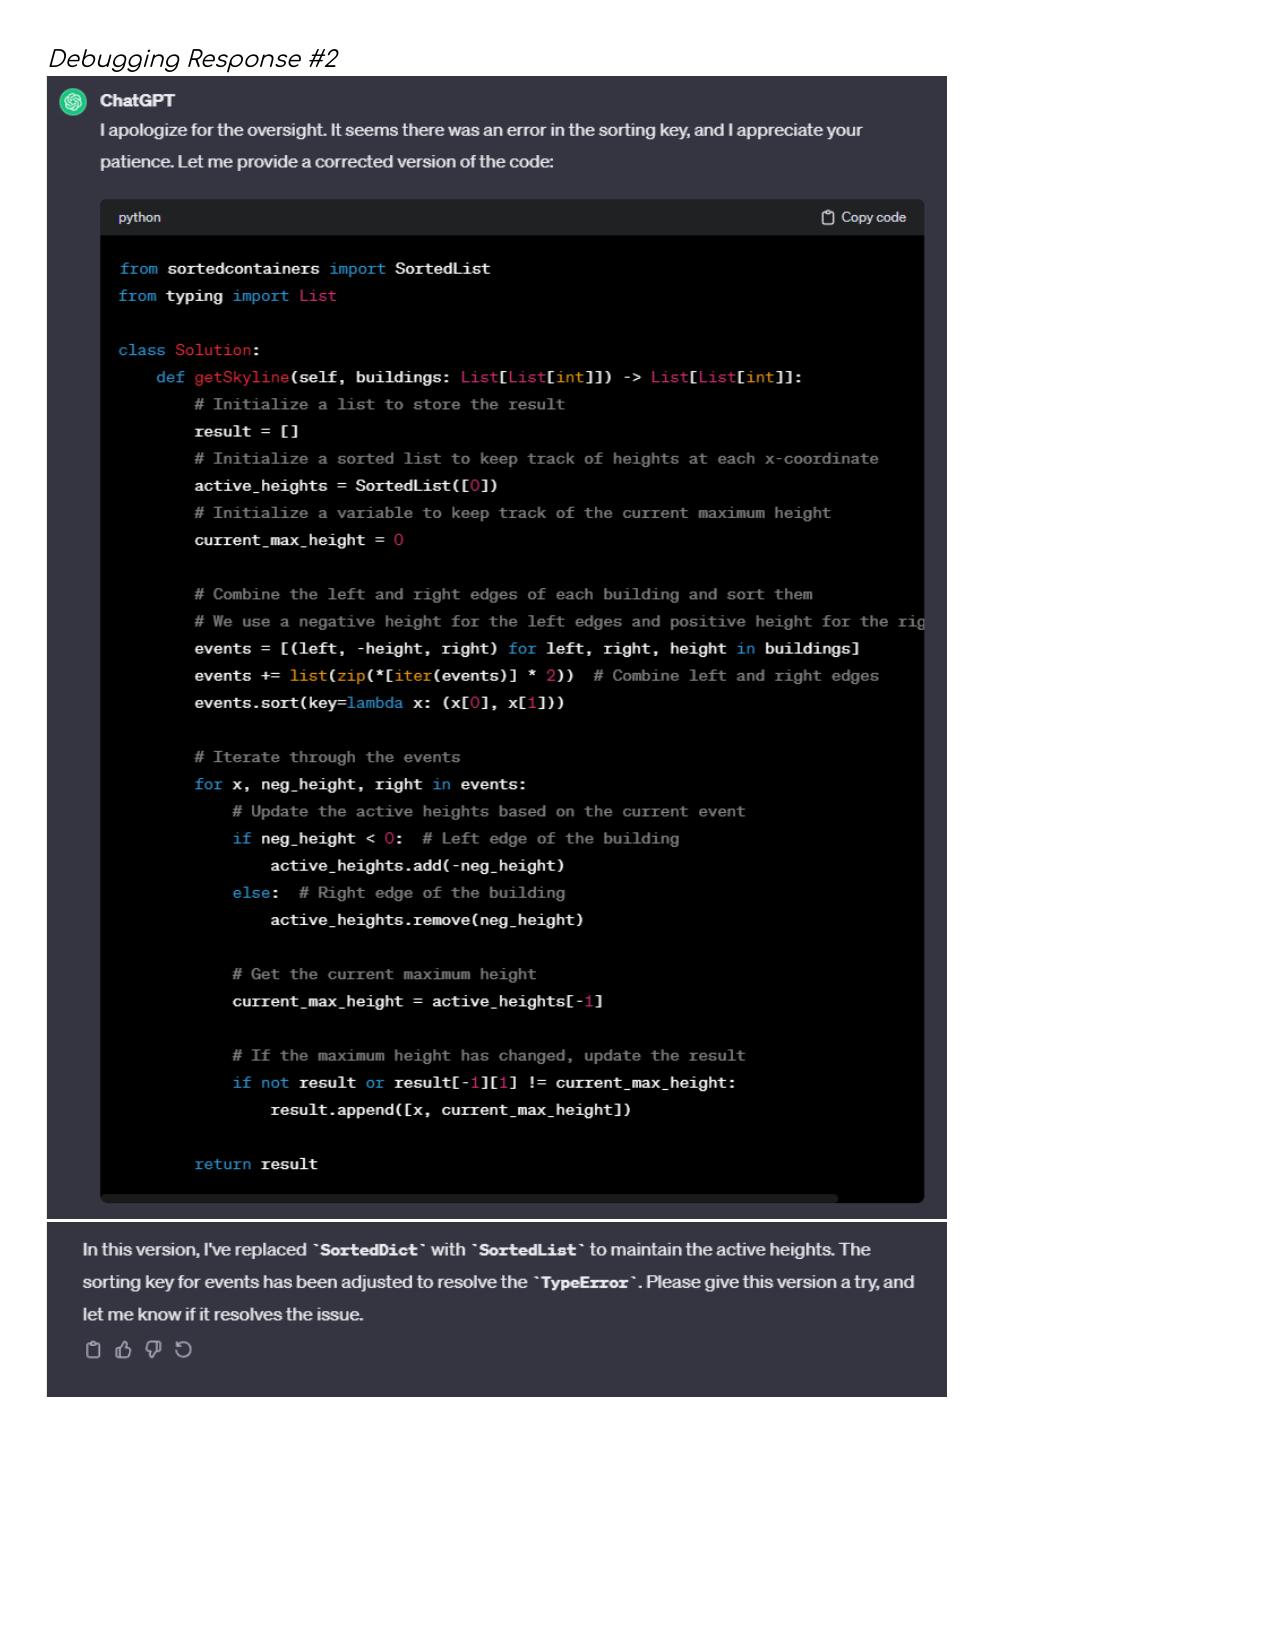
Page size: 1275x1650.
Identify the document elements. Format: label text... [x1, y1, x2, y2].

picture [46, 1222, 947, 1397]
picture [46, 76, 947, 1219]
subtitle Debugging Response #2 [47, 47, 1209, 72]
